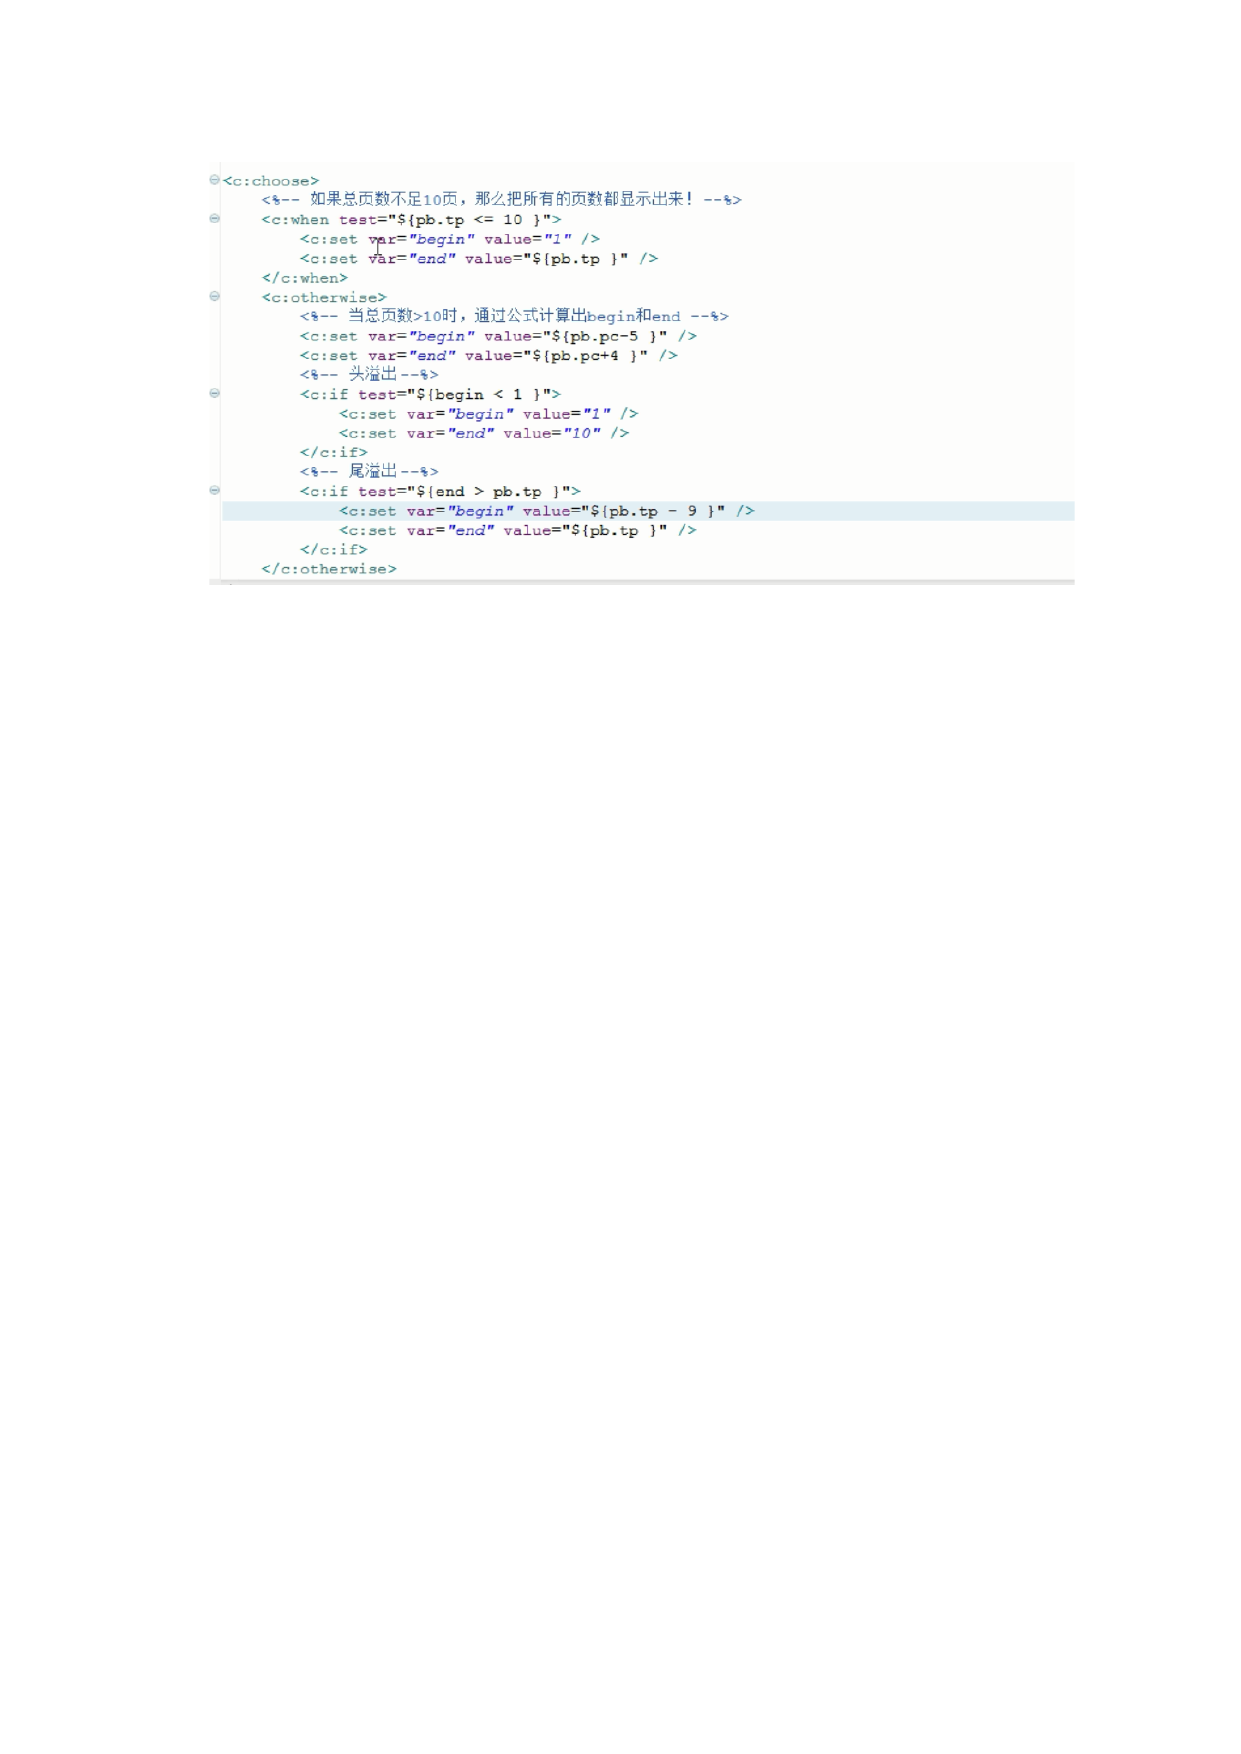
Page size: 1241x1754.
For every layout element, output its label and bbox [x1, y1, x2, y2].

picture [209, 162, 1075, 585]
